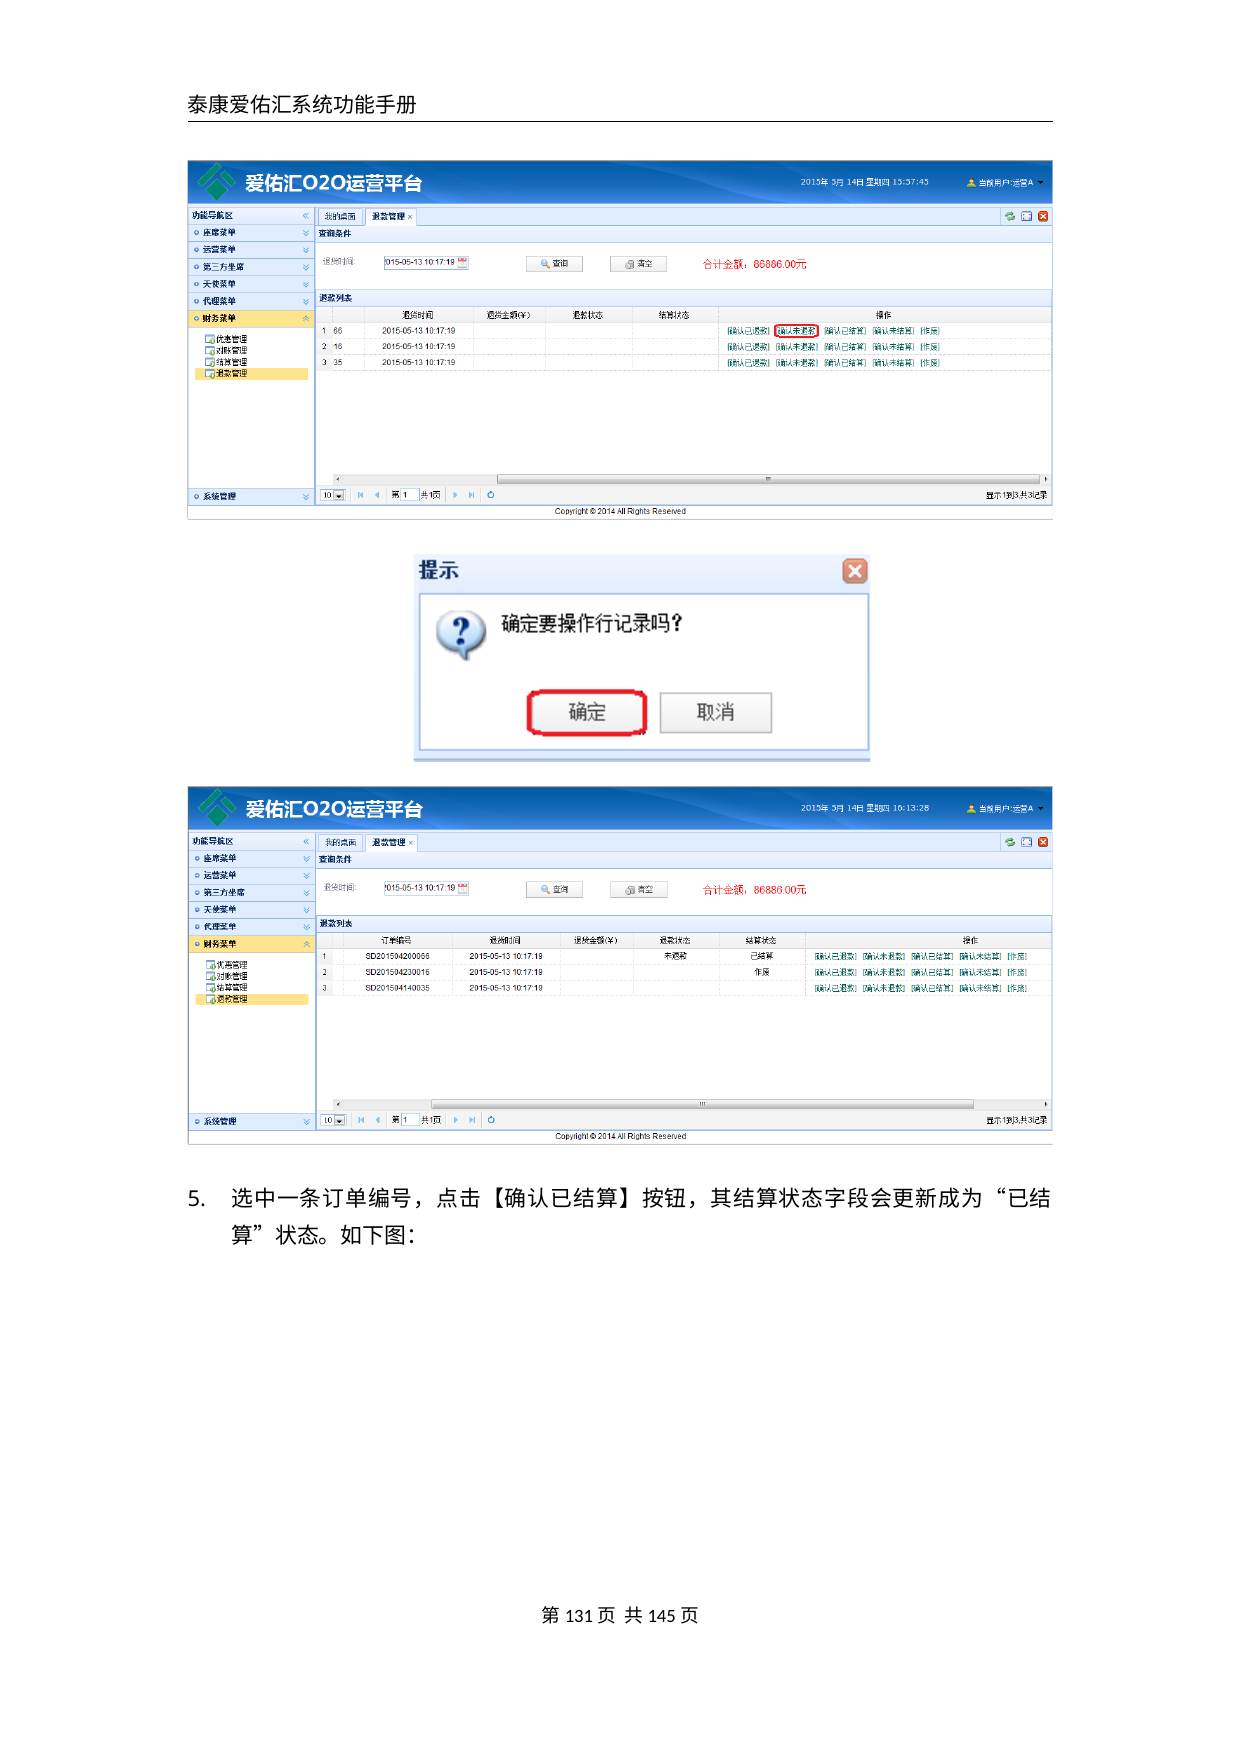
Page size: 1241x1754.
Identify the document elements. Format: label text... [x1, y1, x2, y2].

list 选中一条订单编号，点击【确认已结算】按钮，其结算状态字段会更新成为“已结算”状态。如下图： [187, 1181, 1053, 1251]
picture [187, 786, 1053, 1145]
picture [187, 160, 1053, 520]
picture [413, 554, 871, 762]
